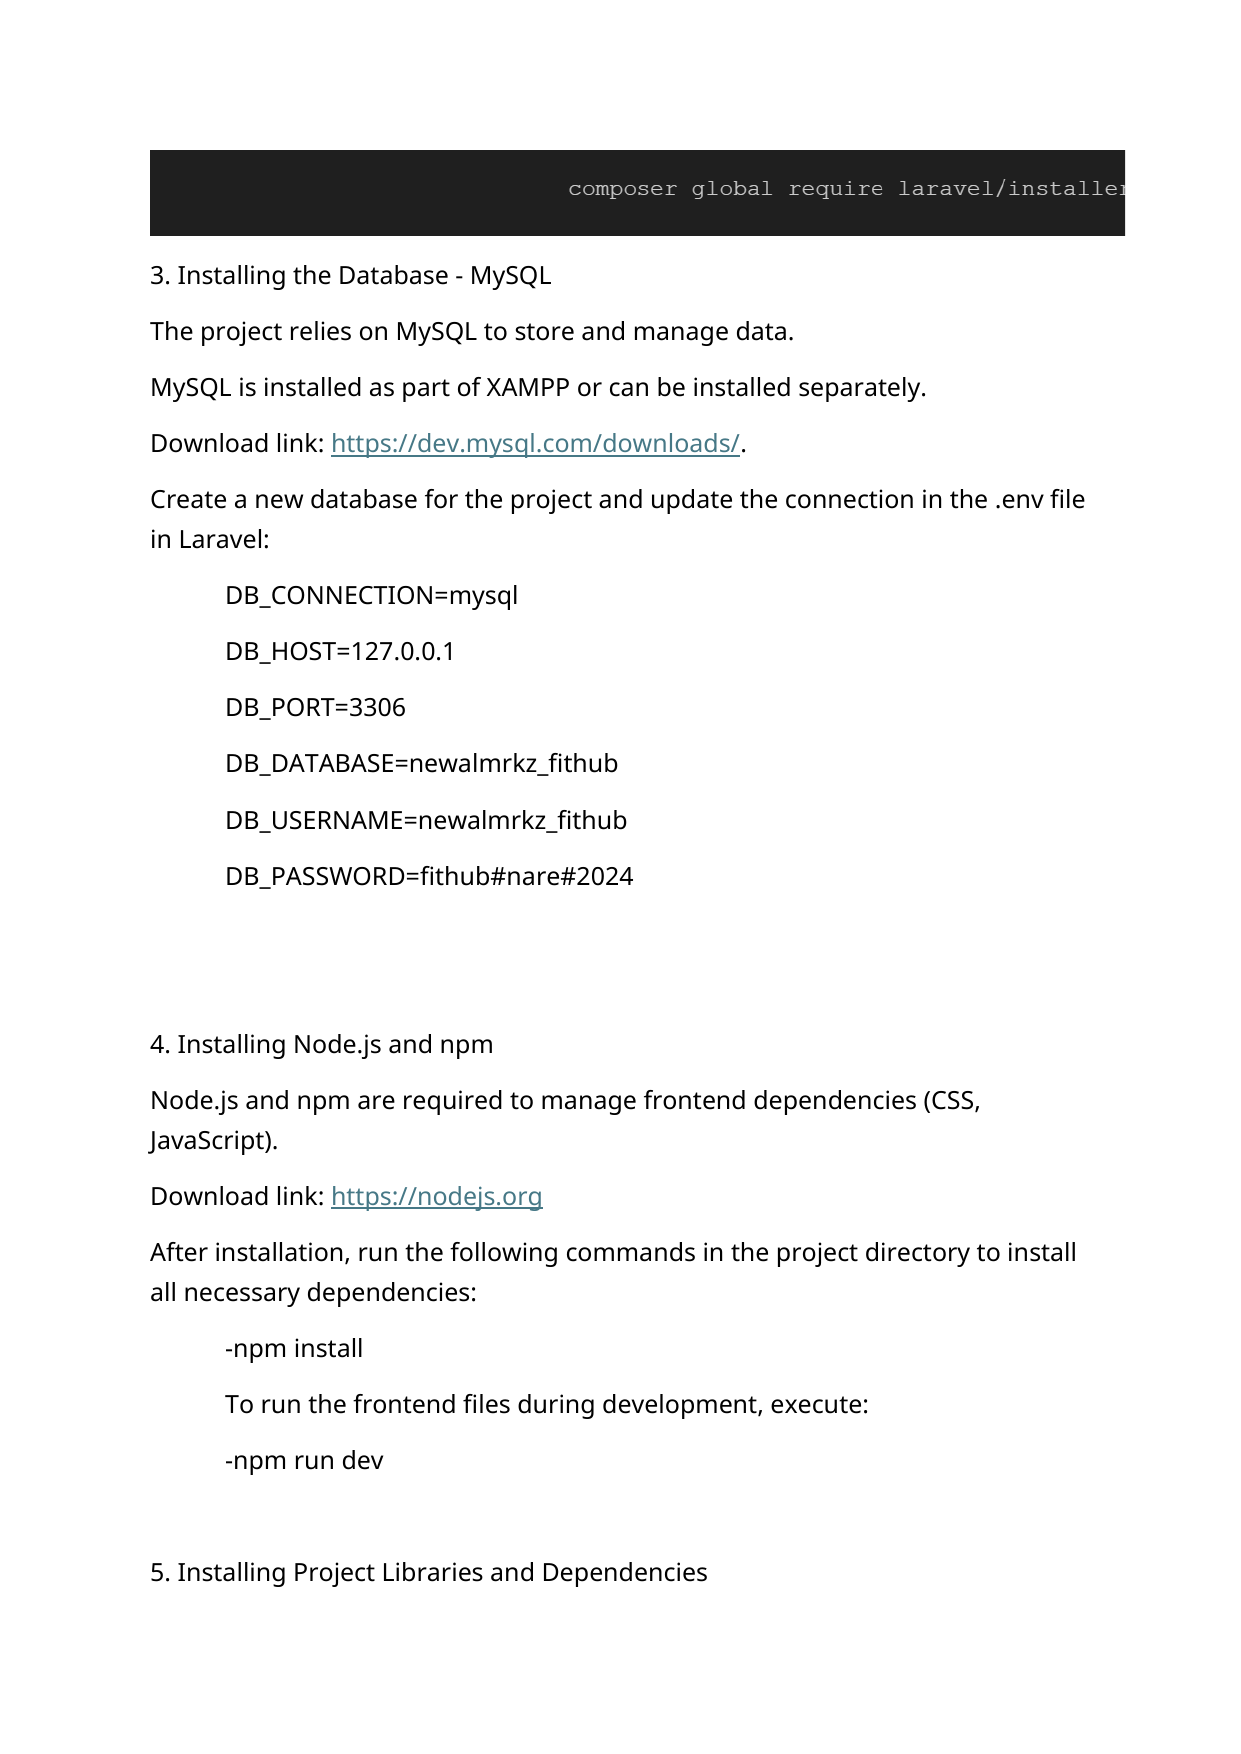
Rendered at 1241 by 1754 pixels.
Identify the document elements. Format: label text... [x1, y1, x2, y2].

text -npm install [225, 1330, 1090, 1364]
text 4. Installing Node.js and npm [150, 1027, 1090, 1061]
text DB_HOST=127.0.0.1 [225, 634, 1090, 668]
text To run the frontend files during development, execute: [225, 1387, 1090, 1421]
text DB_CONNECTION=mysql [225, 578, 1090, 612]
text 5. Installing Project Libraries and Dependencies [150, 1555, 1090, 1589]
text Download link: https://dev.mysql.com/downloads/. [150, 426, 1090, 460]
text -npm run dev [225, 1443, 1090, 1477]
text After installation, run the following commands in the project directory to install all necessary dependencies: [150, 1235, 1090, 1308]
text DB_PORT=3306 [225, 690, 1090, 724]
text Create a new database for the project and update the connection in the .env file in Laravel: [150, 482, 1090, 556]
text 3. Installing the Database - MySQL [150, 257, 1090, 292]
text Node.js and npm are required to manage frontend dependencies (CSS, JavaScript). [150, 1083, 1090, 1157]
text The project relies on MySQL to store and manage data. [150, 314, 1090, 348]
text DB_USERNAME=newalmrkz_fithub [225, 802, 1090, 836]
text DB_PASSWORD=fithub#nare#2024 [225, 858, 1090, 892]
text MySQL is installed as part of XAMPP or can be installed separately. [150, 370, 1090, 404]
picture [150, 150, 1125, 236]
text Download link: https://nodejs.org [150, 1179, 1090, 1213]
text DB_DATABASE=newalmrkz_fithub [225, 746, 1090, 780]
